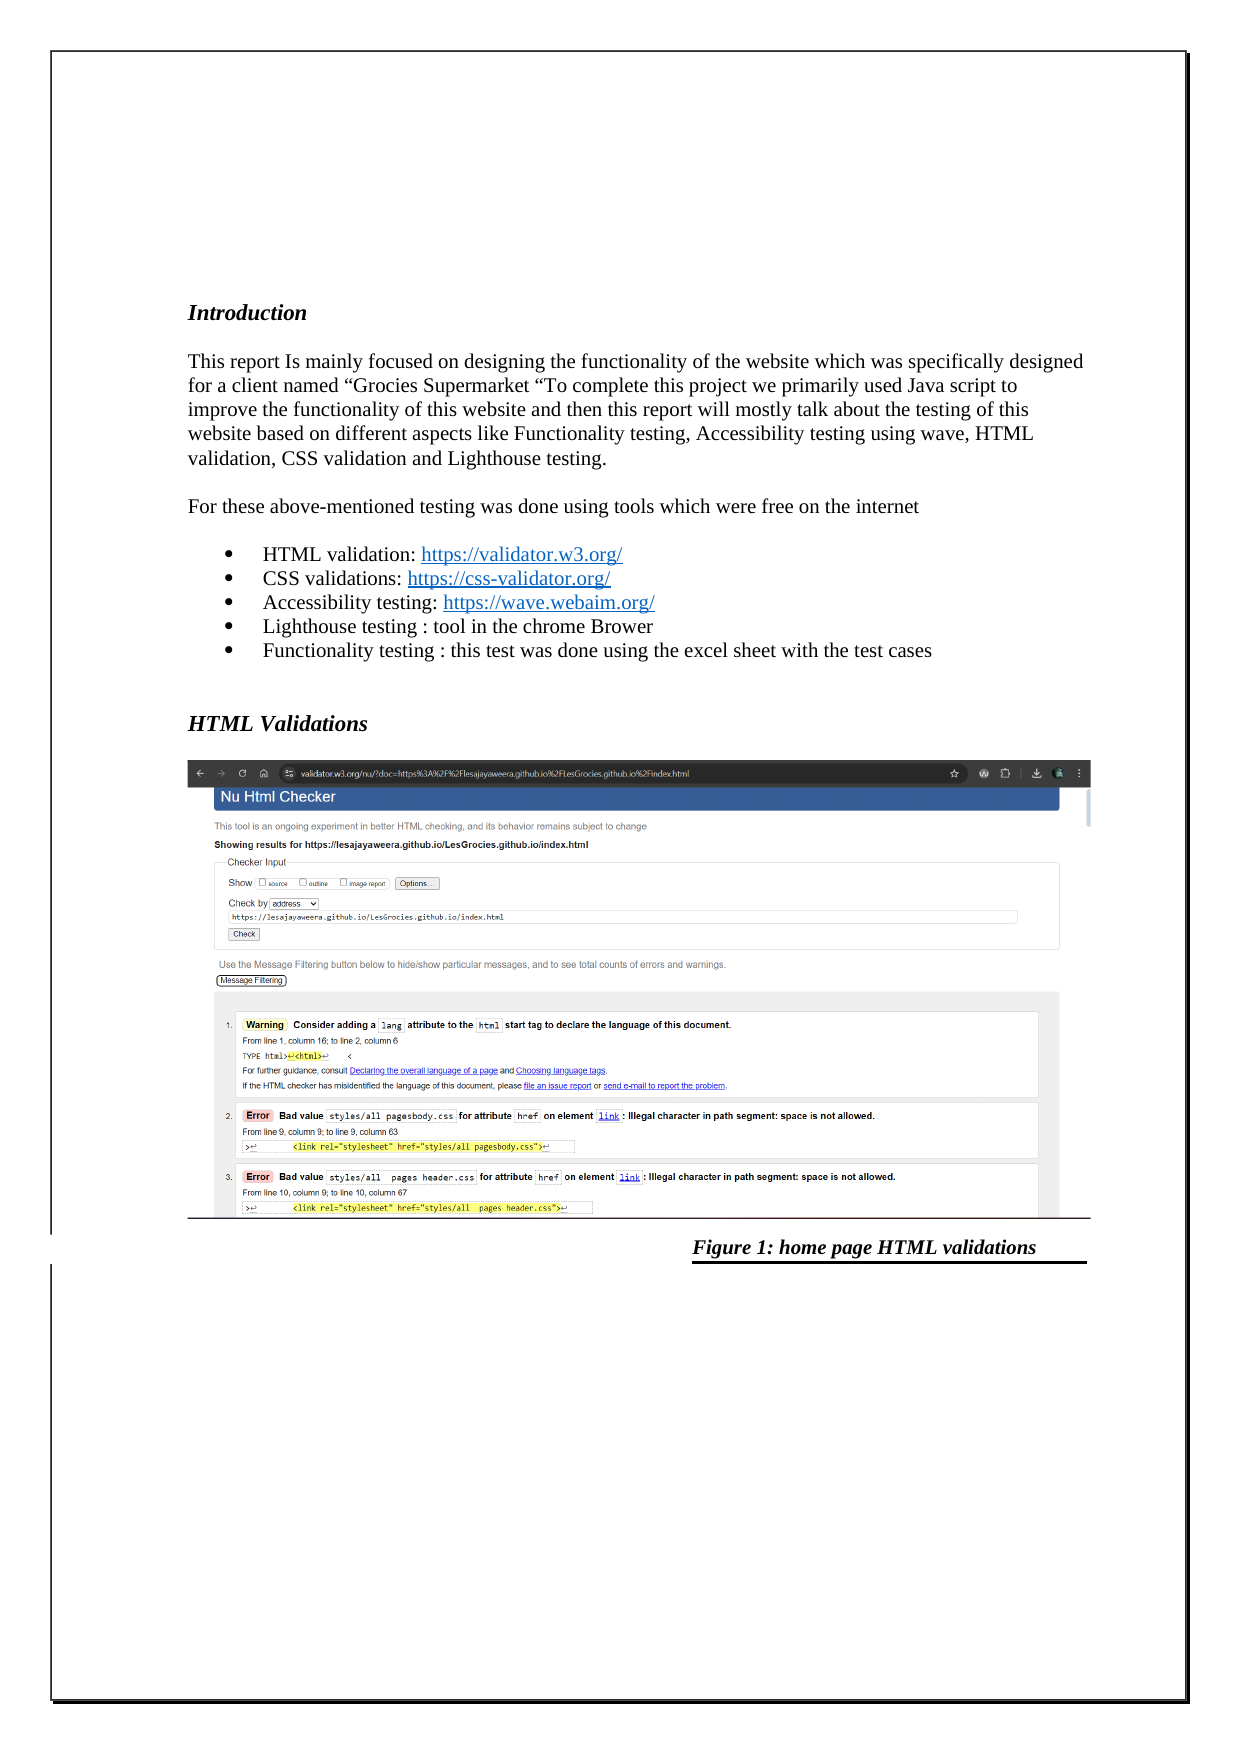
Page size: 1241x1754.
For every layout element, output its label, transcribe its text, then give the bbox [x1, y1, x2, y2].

text This report Is mainly focused on designing the functionality of the website which was specifically designed for a client named “Grocies Supermarket “To complete this project we primarily used Java script to improve the functionality of this website and then this report will mostly talk about the testing of this website based on different aspects like Functionality testing, Accessibility testing using wave, HTML validation, CSS validation and Lighthouse testing. [188, 349, 1087, 469]
list Functionality testing : this test was done using the excel sheet with the test cases [225, 638, 1087, 662]
list Accessibility testing: https://wave.webaim.org/ [225, 590, 1087, 614]
list Lighthouse testing : tool in the chrome Brower [225, 614, 1087, 638]
picture [187, 760, 1091, 1219]
list CSS validations: https://css-validator.org/ [225, 566, 1087, 590]
subtitle Introduction [188, 299, 1087, 325]
list HTML validation: https://validator.w3.org/ [225, 542, 1087, 566]
subtitle HTML Validations [188, 710, 1087, 736]
text For these above-mentioned testing was done using tools which were free on the internet [188, 493, 1087, 518]
